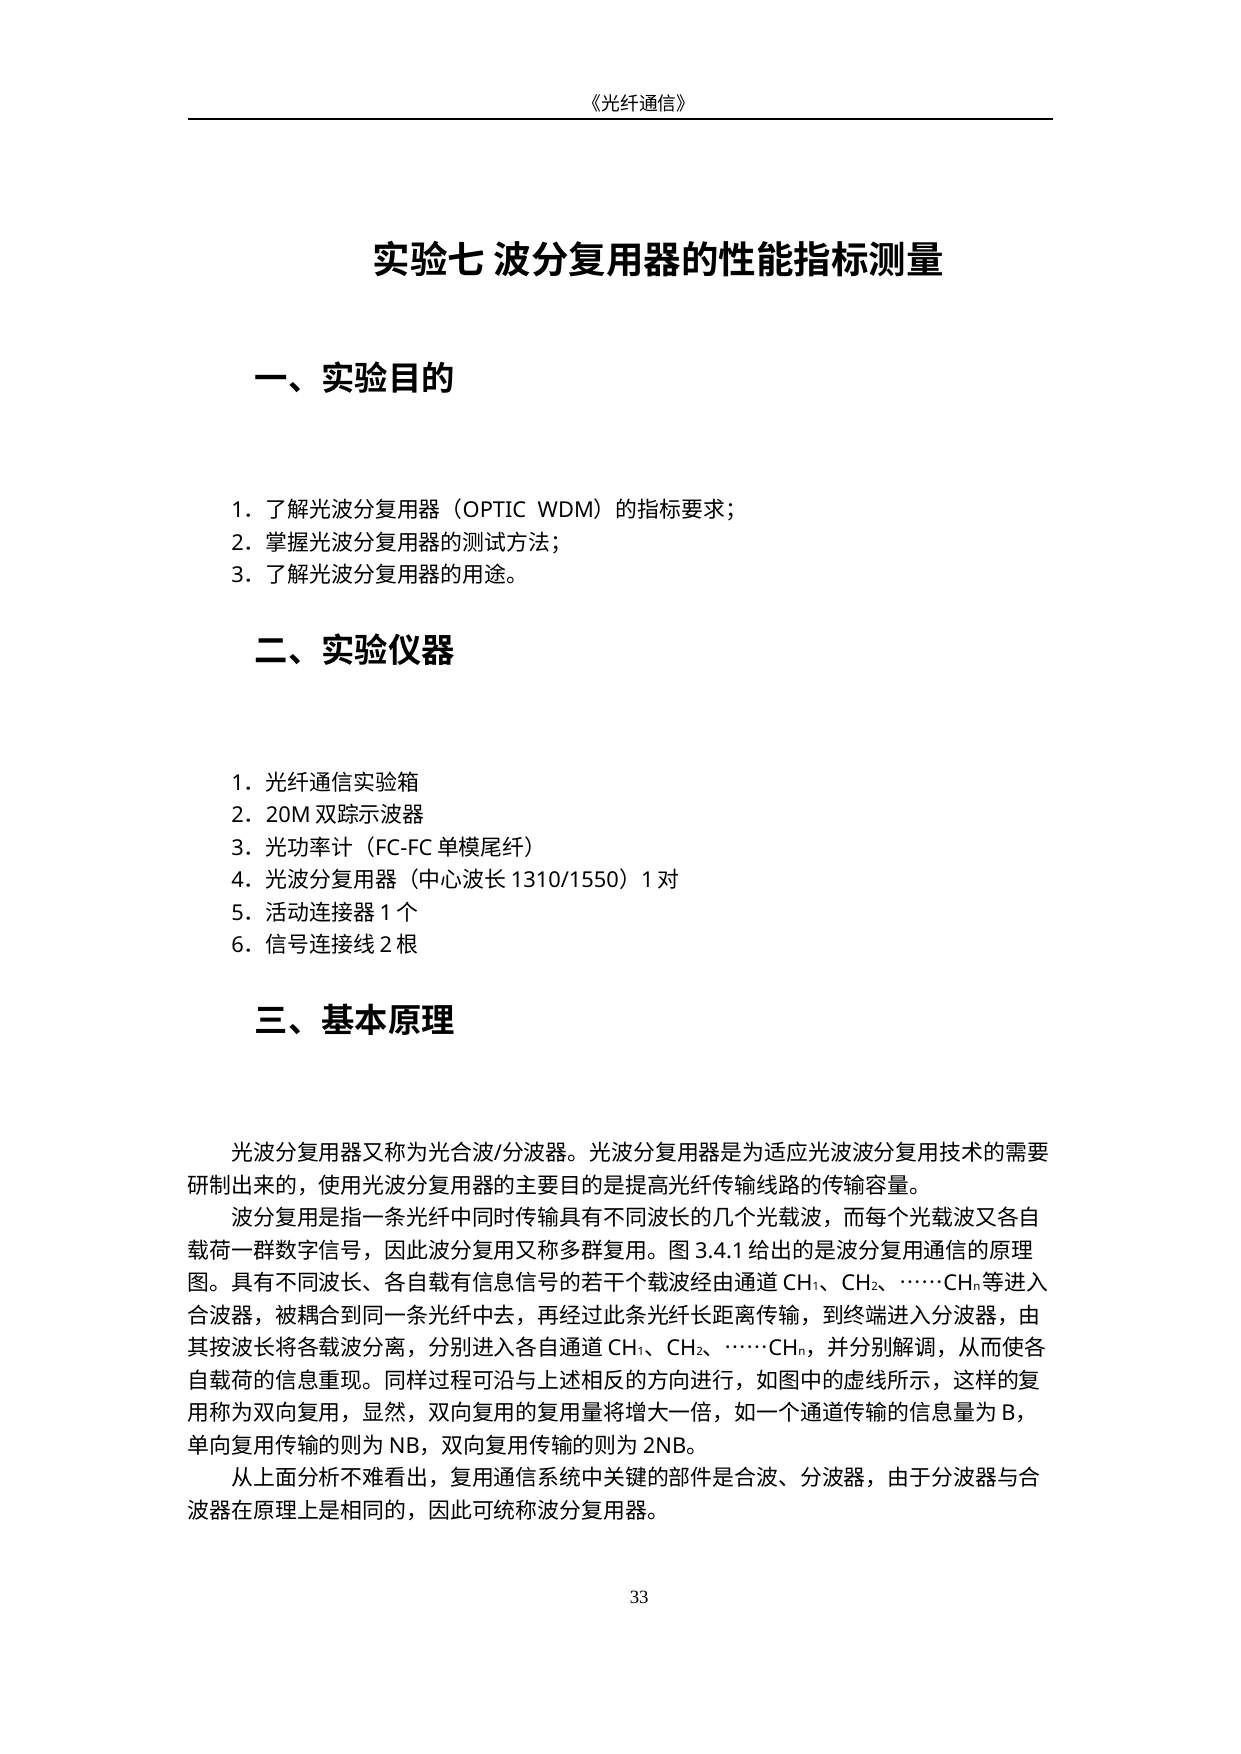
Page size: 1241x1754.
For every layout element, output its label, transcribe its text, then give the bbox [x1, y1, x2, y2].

title 实验七 波分复用器的性能指标测量 [187, 225, 1053, 290]
text 3．光功率计（FC-FC单模尾纤） [187, 830, 1053, 862]
text 光波分复用器又称为光合波/分波器。光波分复用器是为适应光波波分复用技术的需要研制出来的，使用光波分复用器的主要目的是提高光纤传输线路的传输容量。 [187, 1135, 1053, 1200]
text 6．信号连接线2根 [187, 927, 1053, 960]
subtitle 一、实验目的 [187, 343, 1053, 408]
text 2．20M双踪示波器 [187, 797, 1053, 830]
text 1．了解光波分复用器（OPTIC WDM）的指标要求； [187, 492, 1053, 524]
text 1．光纤通信实验箱 [187, 765, 1053, 797]
text 4．光波分复用器（中心波长1310/1550）1对 [187, 862, 1053, 895]
subtitle 二、实验仪器 [187, 616, 1053, 681]
text 3．了解光波分复用器的用途。 [187, 557, 1053, 589]
text 2．掌握光波分复用器的测试方法； [187, 524, 1053, 557]
subtitle 三、基本原理 [187, 986, 1053, 1051]
text 波分复用是指一条光纤中同时传输具有不同波长的几个光载波，而每个光载波又各自载荷一群数字信号，因此波分复用又称多群复用。图3.4.1给出的是波分复用通信的原理图。具有不同波长、各自载有信息信号的若干个载波经由通道CH1、CH2、……CHn等进入合波器，被耦合到同一条光纤中去，再经过此条光纤长距离传输，到终端进入分波器，由其按波长将各载波分离，分别进入各自通道CH1、CH2、……CHn，并分别解调，从而使各自载荷的信息重现。同样过程可沿与上述相反的方向进行，如图中的虚线所示，这样的复用称为双向复用，显然，双向复用的复用量将增大一倍，如一个通道传输的信息量为B，单向复用传输的则为NB，双向复用传输的则为2NB。 [187, 1200, 1053, 1460]
text 5．活动连接器1个 [187, 895, 1053, 927]
text 从上面分析不难看出，复用通信系统中关键的部件是合波、分波器，由于分波器与合波器在原理上是相同的，因此可统称波分复用器。 [187, 1460, 1053, 1525]
